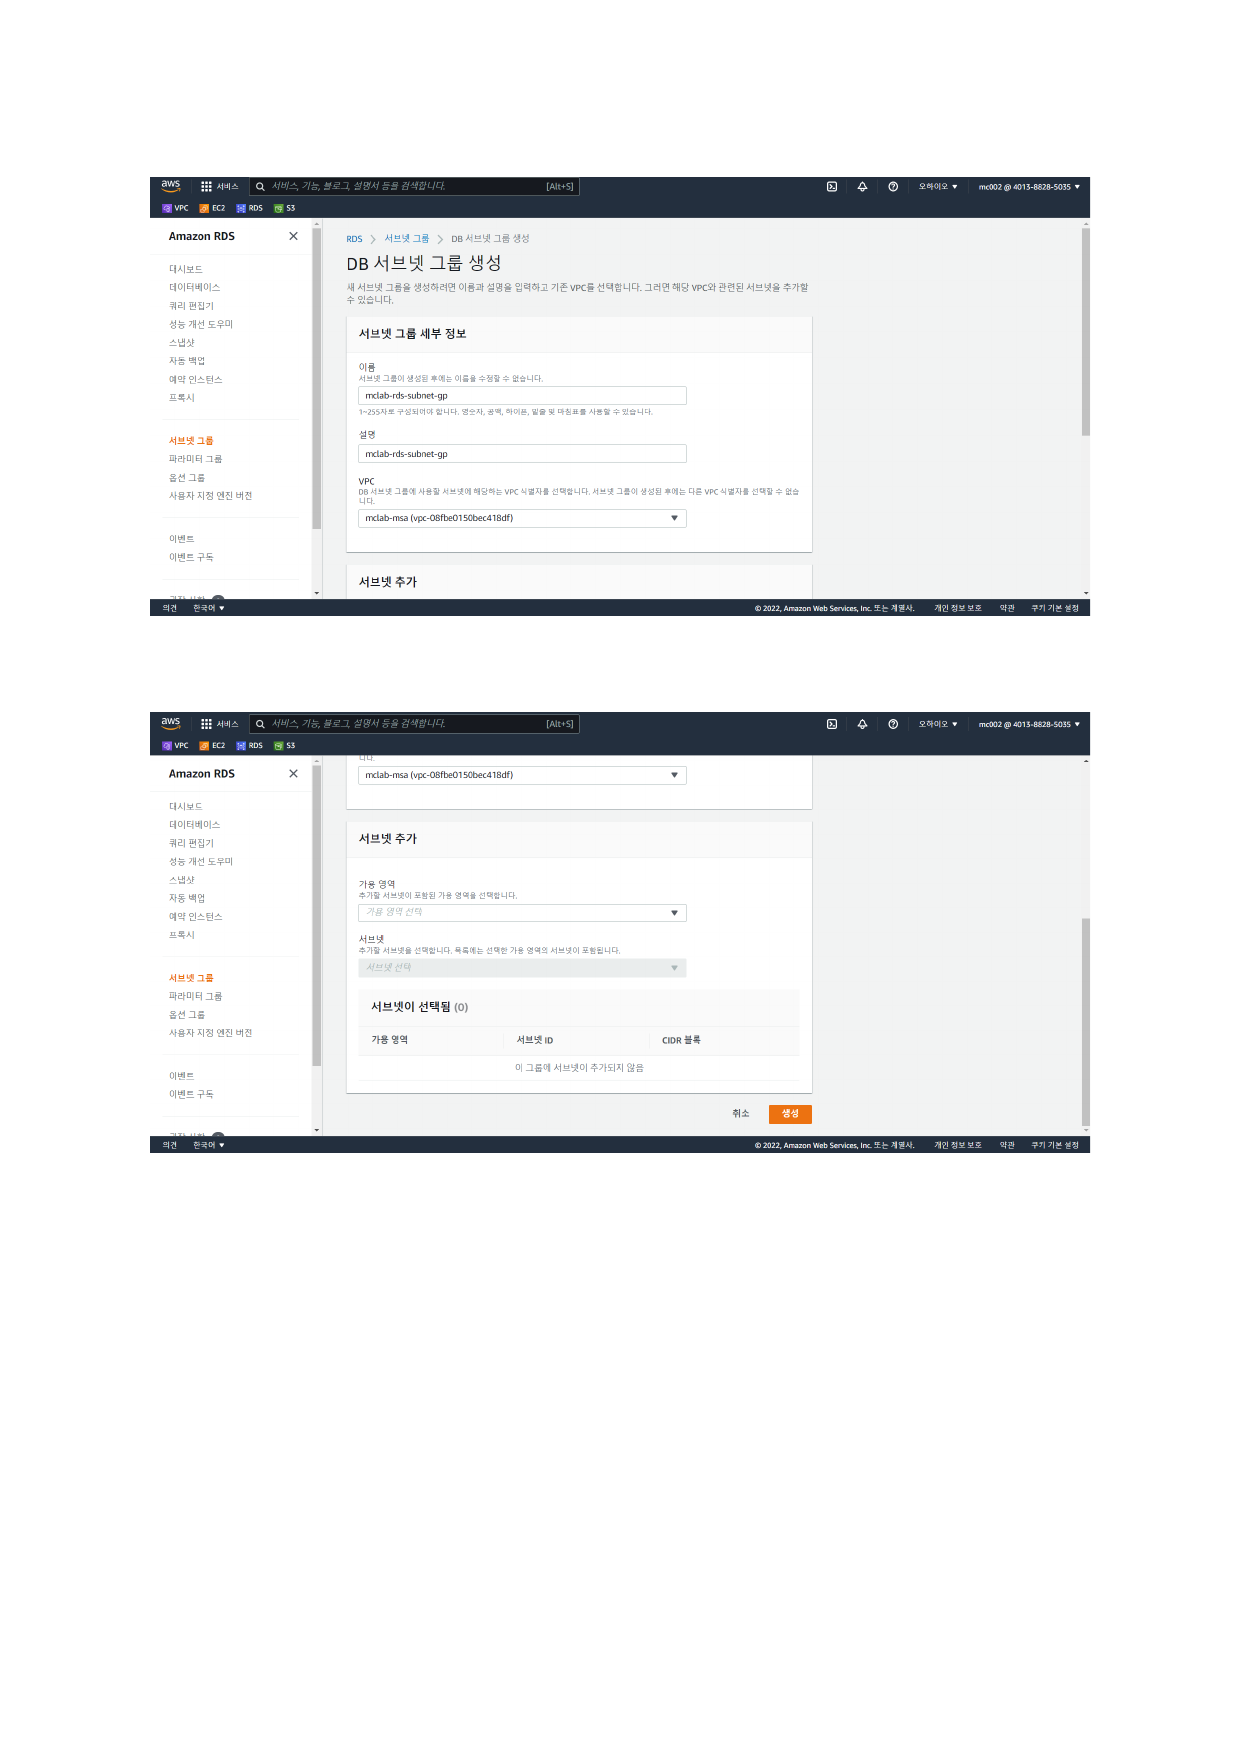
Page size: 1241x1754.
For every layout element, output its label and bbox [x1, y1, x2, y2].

picture [150, 177, 1091, 616]
picture [150, 712, 1091, 1153]
